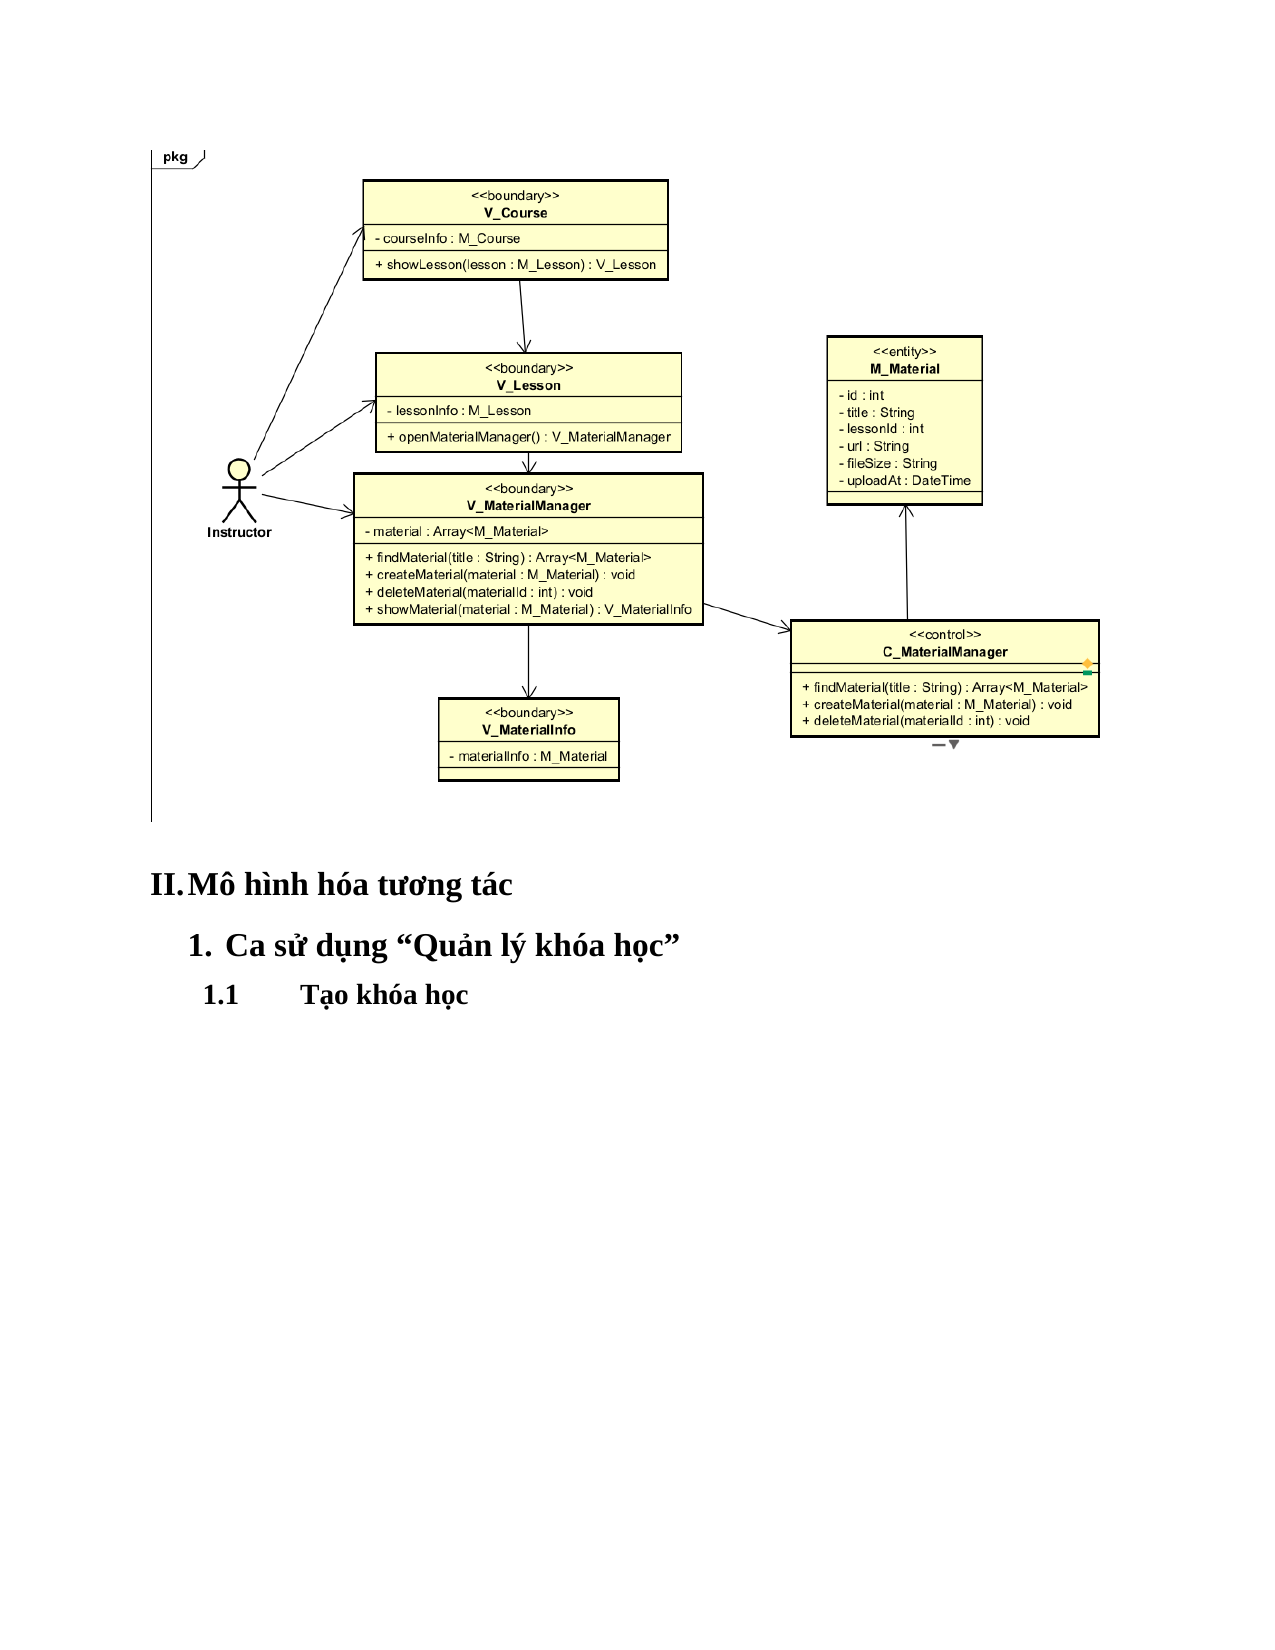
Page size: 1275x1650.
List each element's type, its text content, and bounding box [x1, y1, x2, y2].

subtitle Ca sử dụng “Quản lý khóa học” [187, 925, 1125, 963]
subtitle Tạo khóa học [165, 977, 1125, 1011]
picture [150, 150, 1125, 822]
subtitle Mô hình hóa tương tác [150, 864, 1125, 902]
